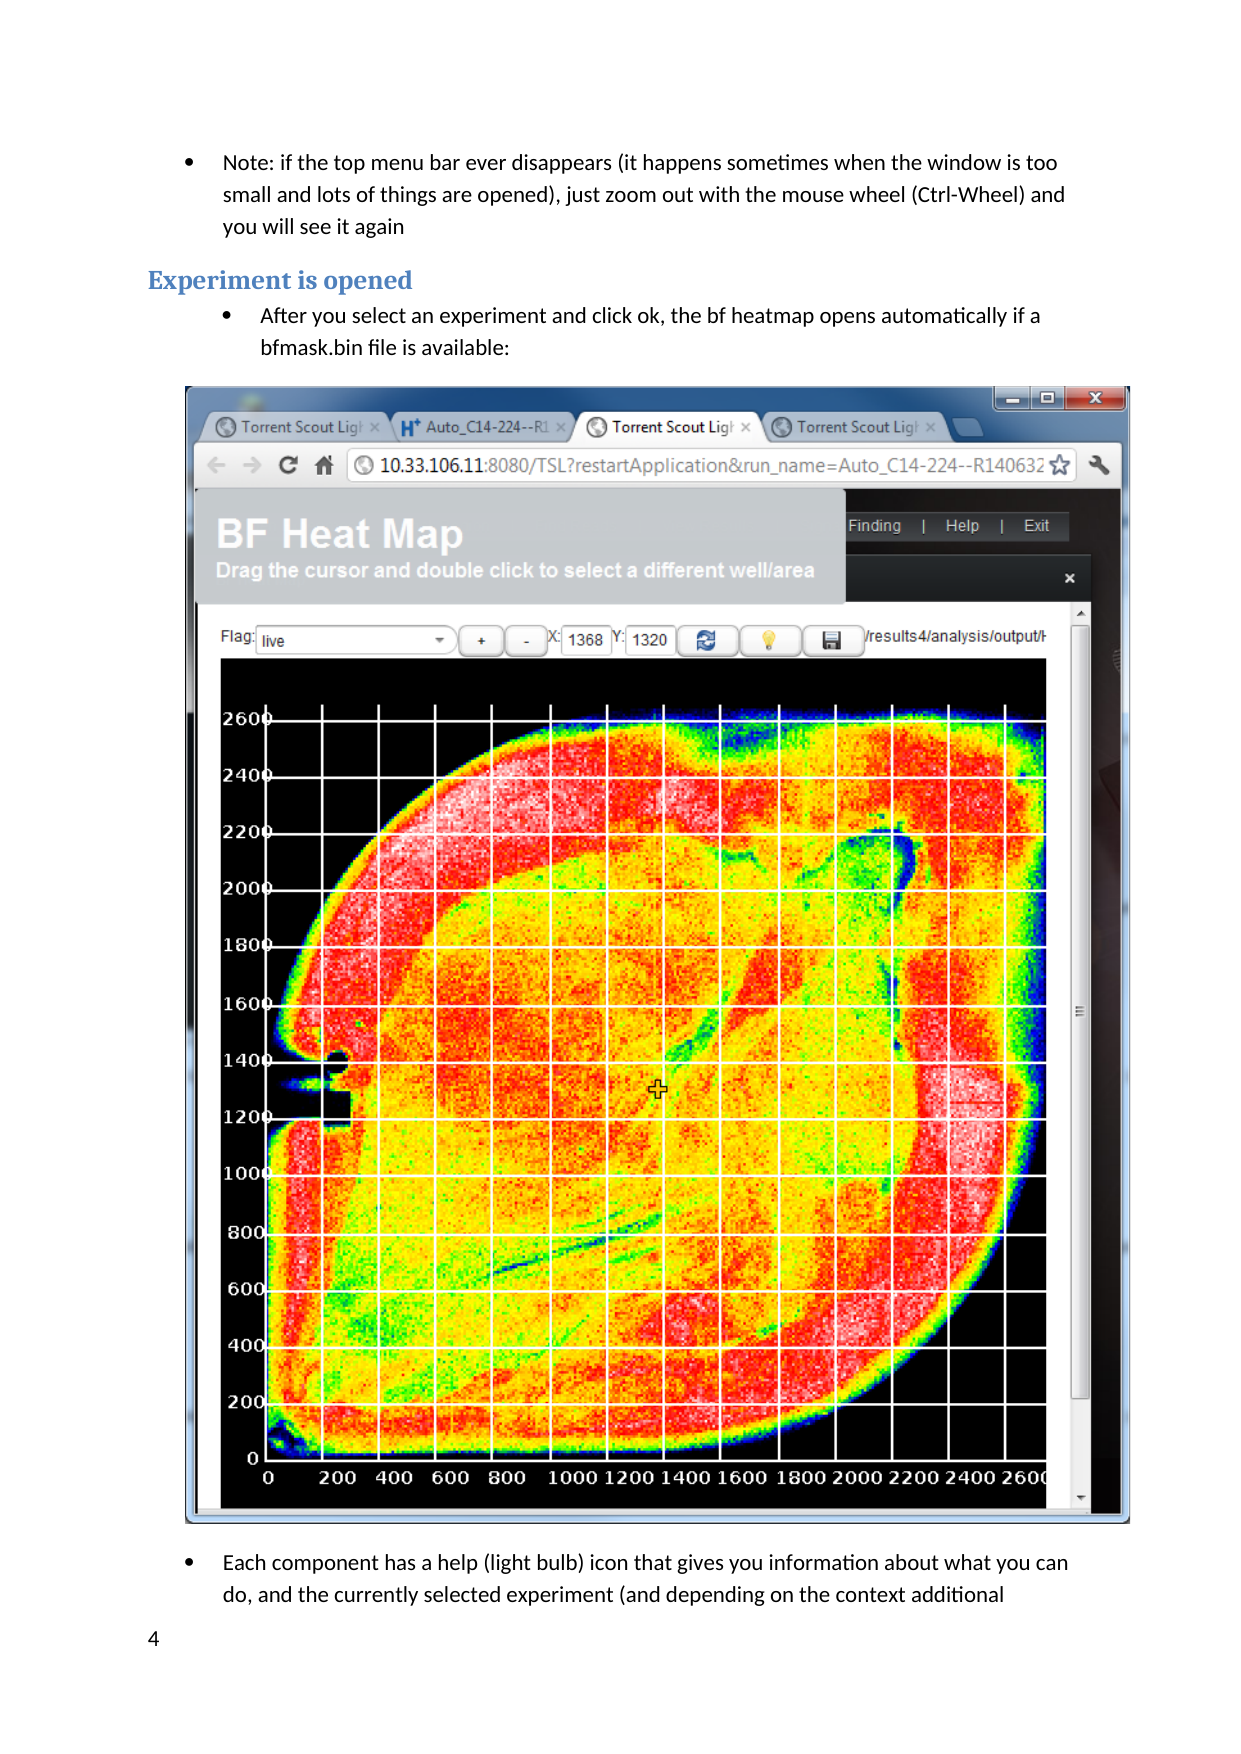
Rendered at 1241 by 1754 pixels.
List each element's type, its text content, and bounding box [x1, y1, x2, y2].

subtitle Experiment is opened [148, 265, 1093, 296]
list Note: if the top menu bar ever disappears (it happens sometimes when the window is too small and lots of things are opened), just zoom out with the mouse wheel (Ctrl-Wheel) and you will see it again [185, 148, 1093, 240]
picture [185, 386, 1130, 1524]
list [185, 1548, 1093, 1608]
list After you select an experiment and click ok, the bf heatmap opens automatically if a bfmask.bin file is available: [223, 301, 1093, 361]
